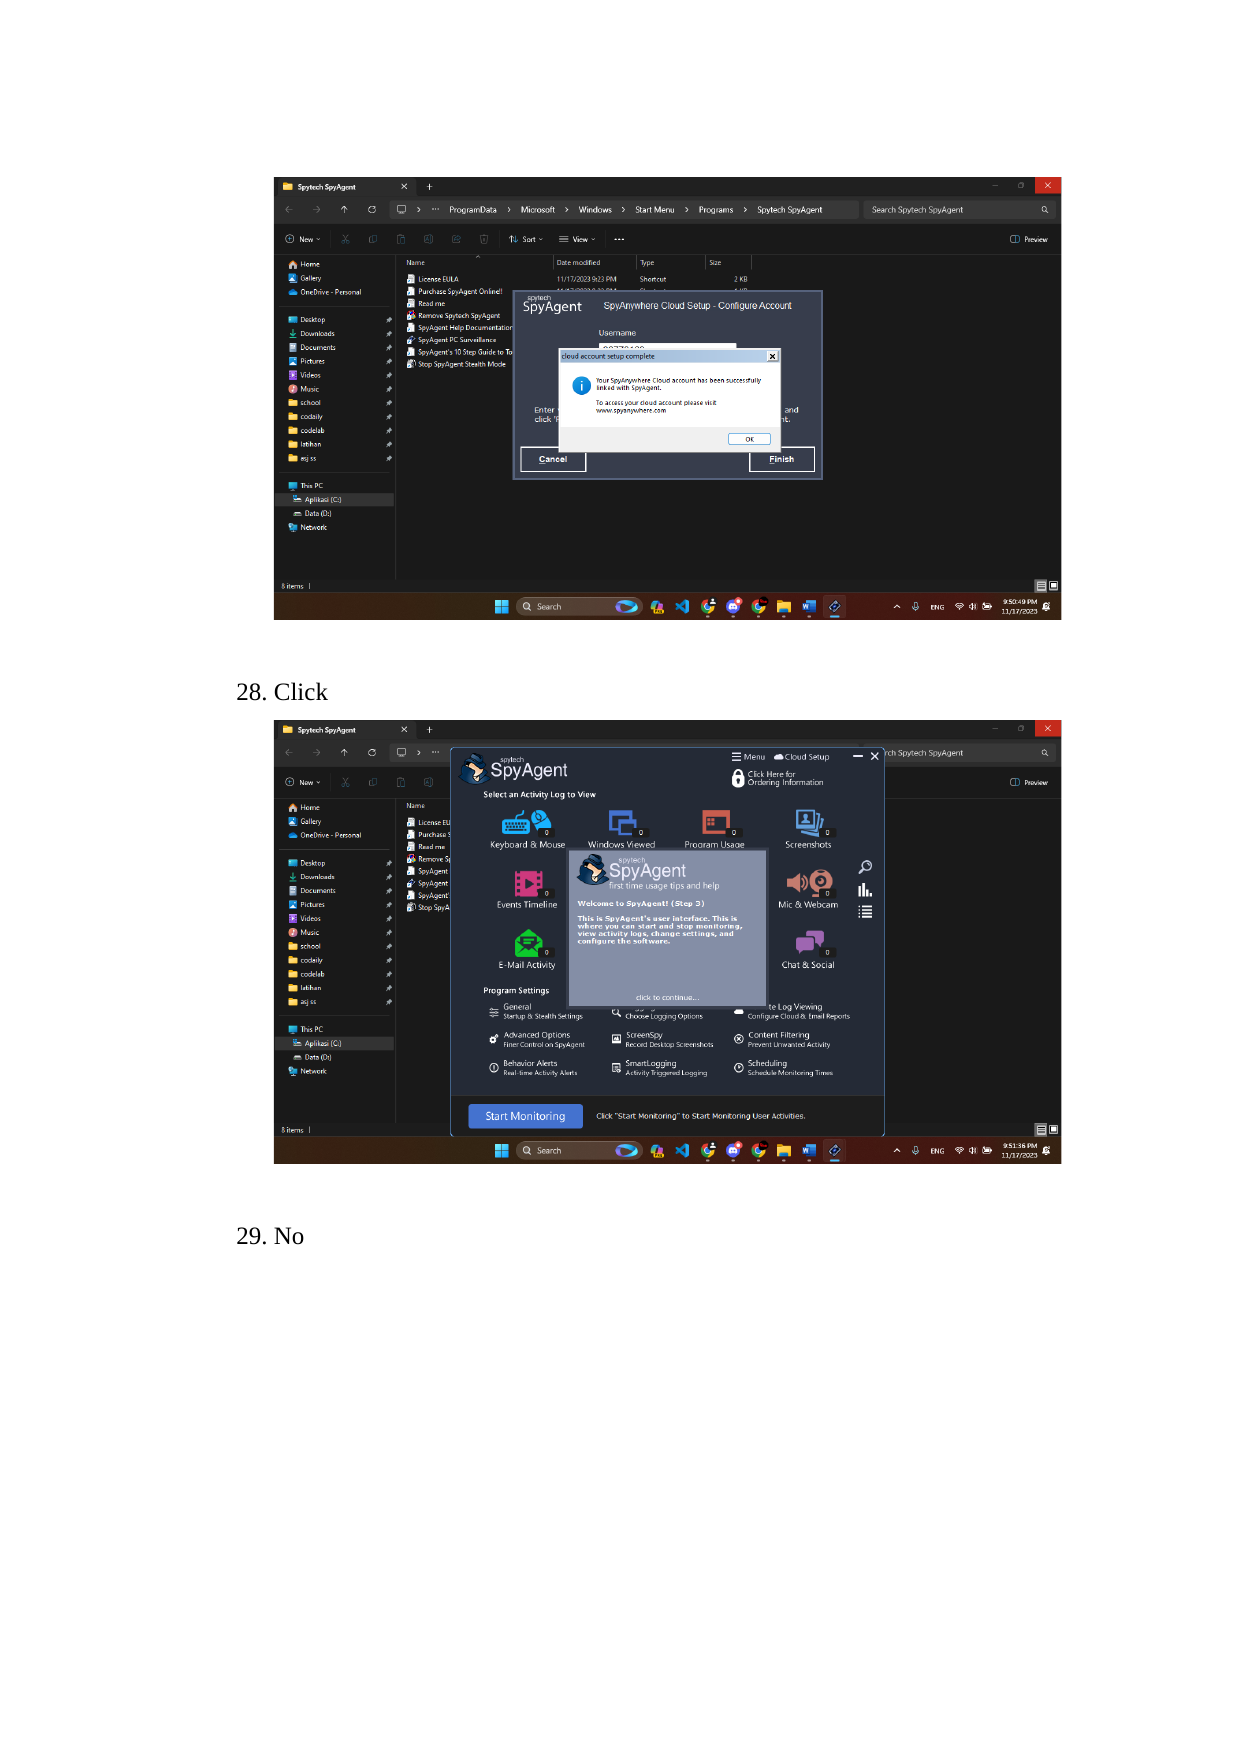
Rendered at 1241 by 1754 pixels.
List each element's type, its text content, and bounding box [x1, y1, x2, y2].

picture [273, 177, 1062, 620]
list Click [236, 677, 1063, 706]
list No [236, 1221, 1063, 1250]
picture [273, 720, 1062, 1164]
